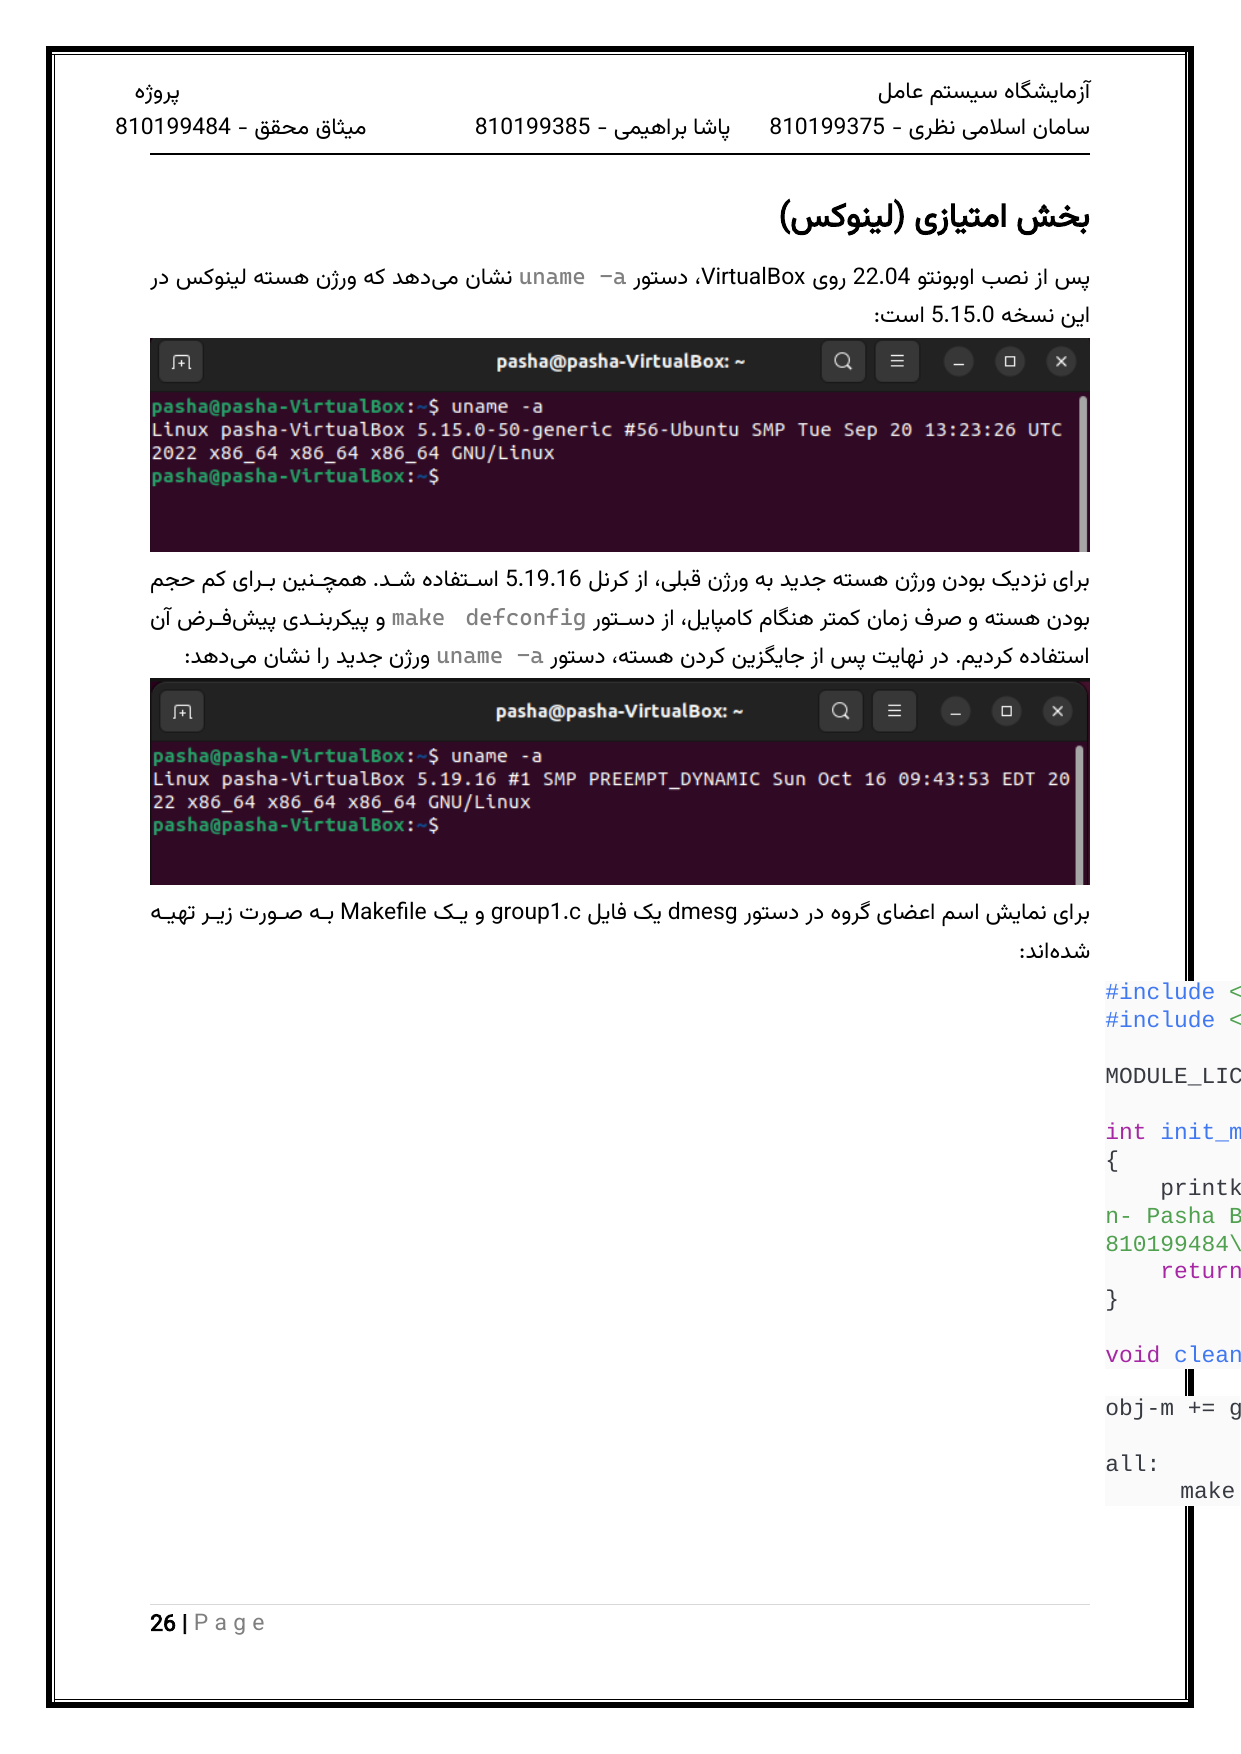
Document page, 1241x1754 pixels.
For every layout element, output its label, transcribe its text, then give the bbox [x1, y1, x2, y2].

text برای نمایش اسم اعضای گروه در دستور dmesg یک فایل group1.c و یک Makefile به صورت زیر تهیه شده‌اند: [150, 896, 1090, 970]
text پس از نصب اوبونتو 22.04 روی VirtualBox، دستور uname -a نشان می‌دهد که ورژن هسته لینوکس در این نسخه 5.15.0 است: [150, 261, 1090, 335]
picture [150, 338, 1090, 552]
text برای نزدیک بودن ورژن هسته جدید به ورژن قبلی، از کرنل 5.19.16 استفاده شد. همچنین برای کم حجم بودن هسته و صرف زمان کمتر هنگام کامپایل، از دستور make defconfig و پیکربندی پیش‌فرض آن استفاده کردیم. در نهایت پس از جایگزین کردن هسته، دستور uname -a ورژن جدید را نشان می‌دهد: [150, 563, 1090, 676]
subtitle بخش امتیازی (لینوکس) [150, 192, 1090, 244]
picture [150, 678, 1090, 885]
